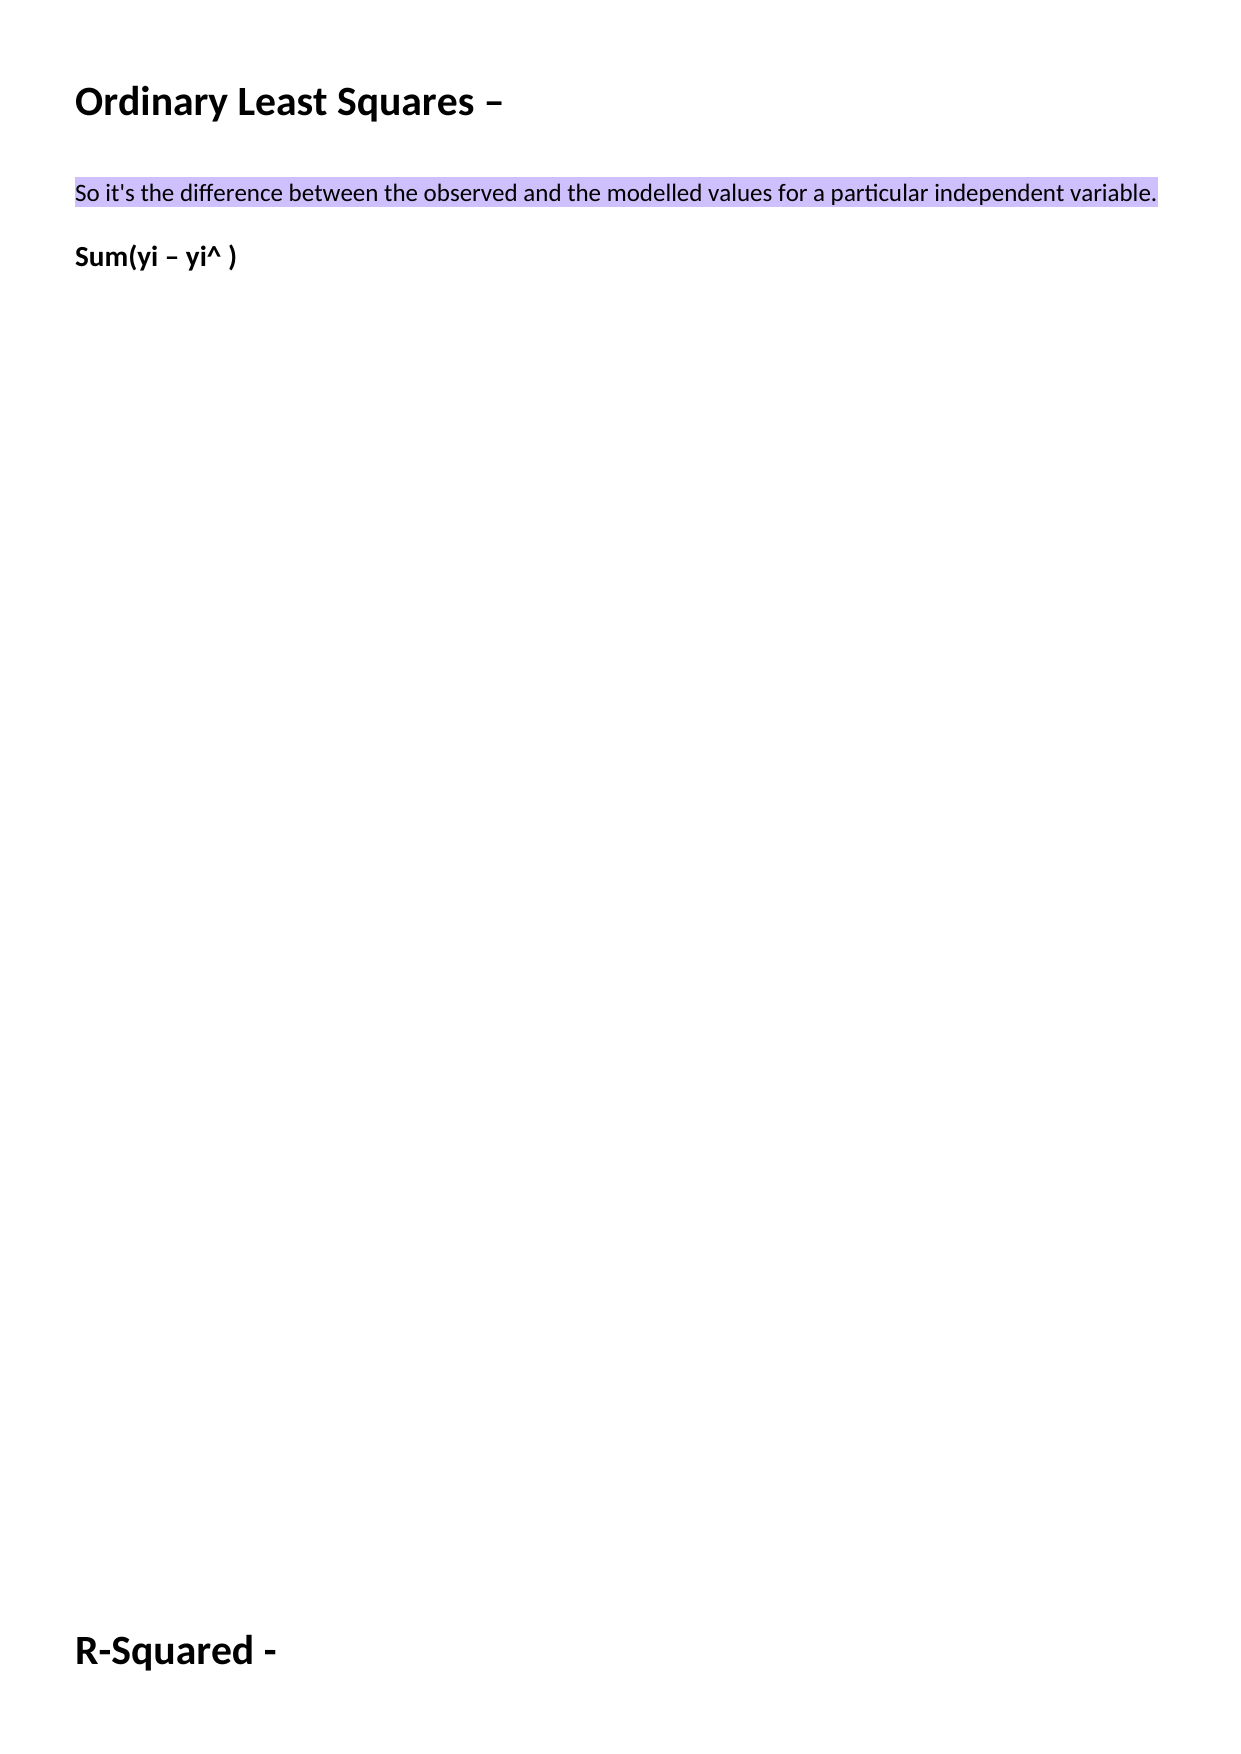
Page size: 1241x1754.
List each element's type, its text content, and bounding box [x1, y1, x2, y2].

text Ordinary Least Squares – [75, 75, 1165, 126]
text R-Squared - [75, 1624, 1165, 1674]
text Sum(yi – yi^ ) [75, 238, 1165, 273]
